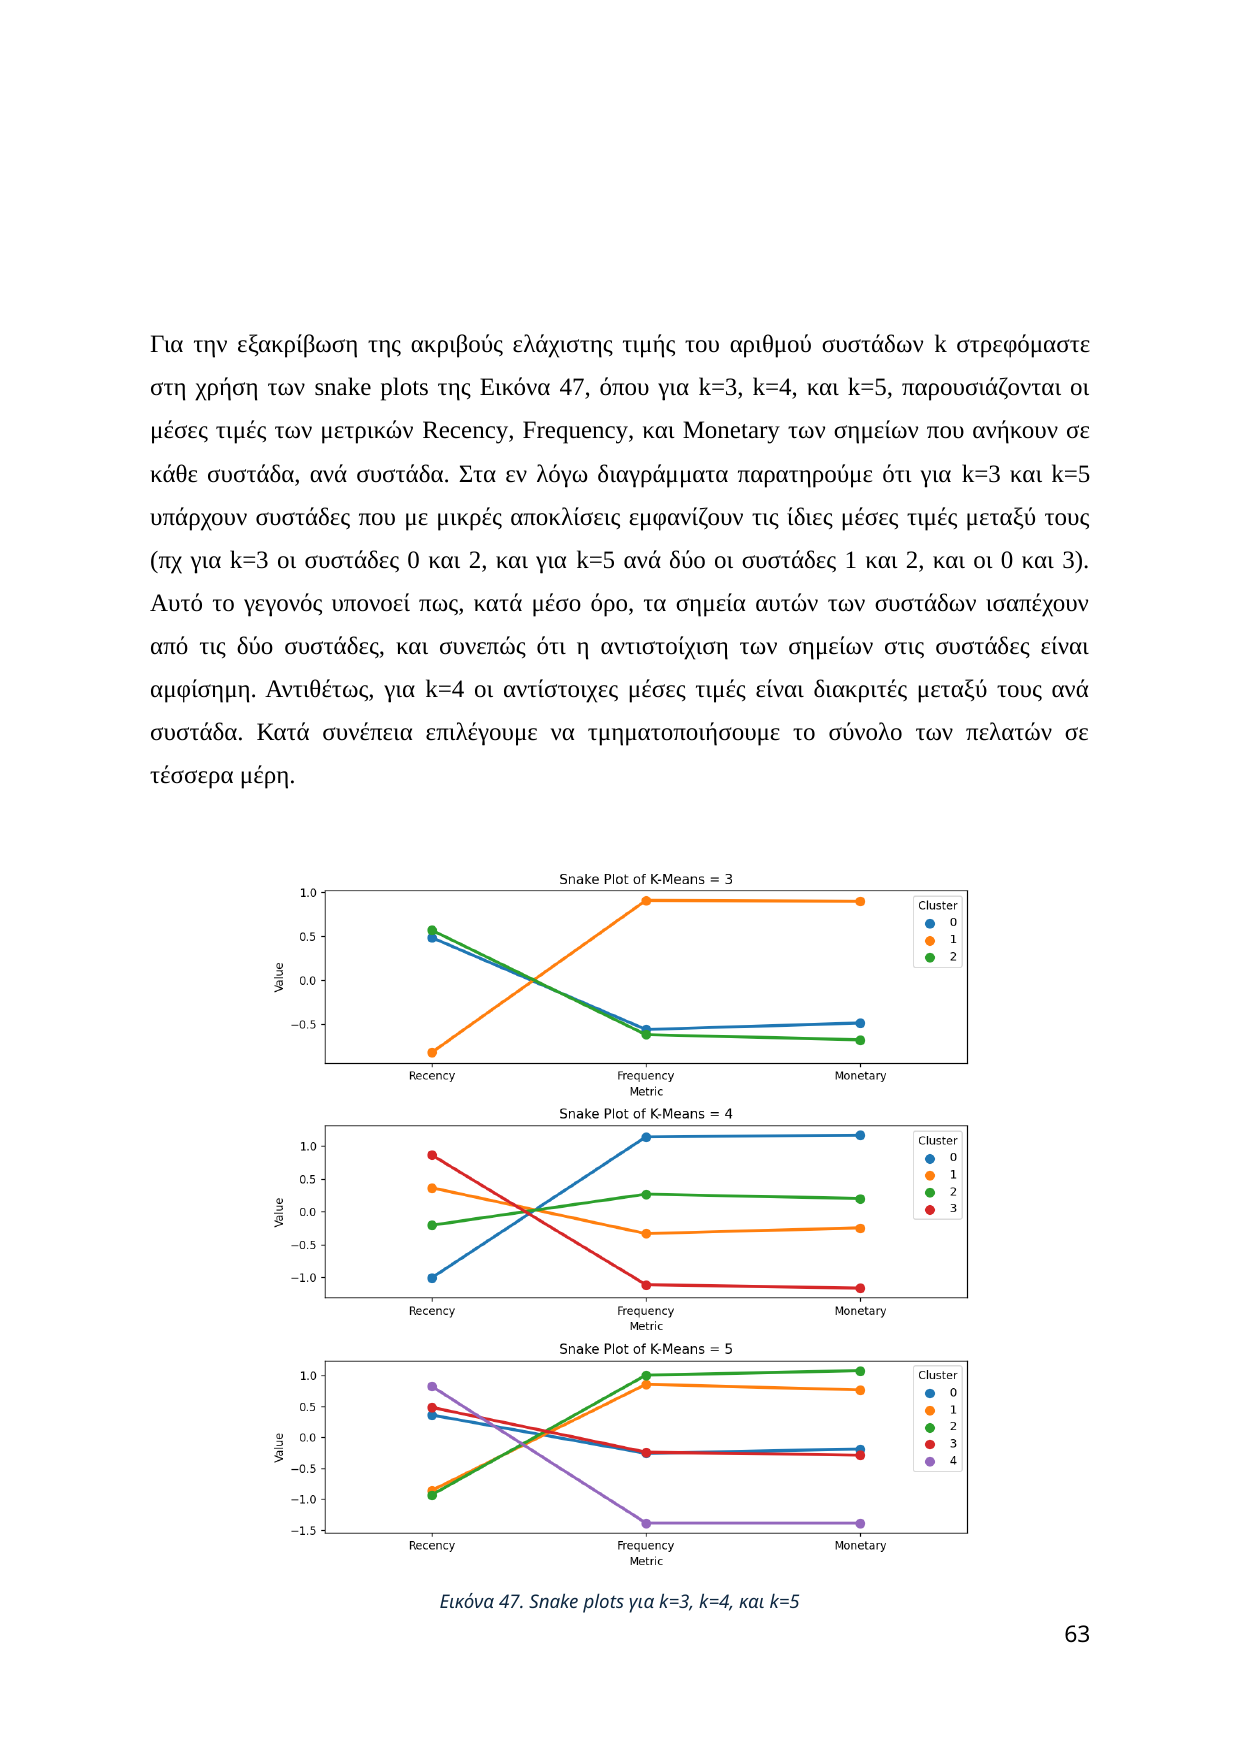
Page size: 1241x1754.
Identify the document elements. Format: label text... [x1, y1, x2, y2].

picture [262, 862, 979, 1579]
text Για την εξακρίβωση της ακριβούς ελάχιστης τιμής του αριθμού συστάδων k στρεφόμαστε στη χρήση των snake plots της Εικόνας 47, όπου για k=3, k=4, και k=5, παρουσιάζονται οι μέσες τιμές των μετρικών Recency, Frequency, και Monetary των σημείων που ανήκουν σε κάθε συστάδα, ανά συστάδα. Στα εν λόγω διαγράμματα παρατηρούμε ότι για k=3 και k=5 υπάρχουν συστάδες που με μικρές αποκλίσεις εμφανίζουν τις ίδιες μέσες τιμές μεταξύ τους (πχ για k=3 οι συστάδες 0 και 2, και για k=5 ανά δύο οι συστάδες 1 και 2, και οι 0 και 3). Αυτό το γεγονός υπονοεί πως, κατά μέσο όρο, τα σημεία αυτών των συστάδων ισαπέχουν από τις δύο συστάδες, και συνεπώς ότι η αντιστοίχιση των σημείων στις συστάδες είναι αμφίσημη. Αντιθέτως, για k=4 οι αντίστοιχες μέσες τιμές είναι διακριτές μεταξύ τους ανά συστάδα. Κατά συνέπεια επιλέγουμε να τμηματοποιήσουμε το σύνολο των πελατών σε τέσσερα μέρη. [150, 329, 1090, 789]
